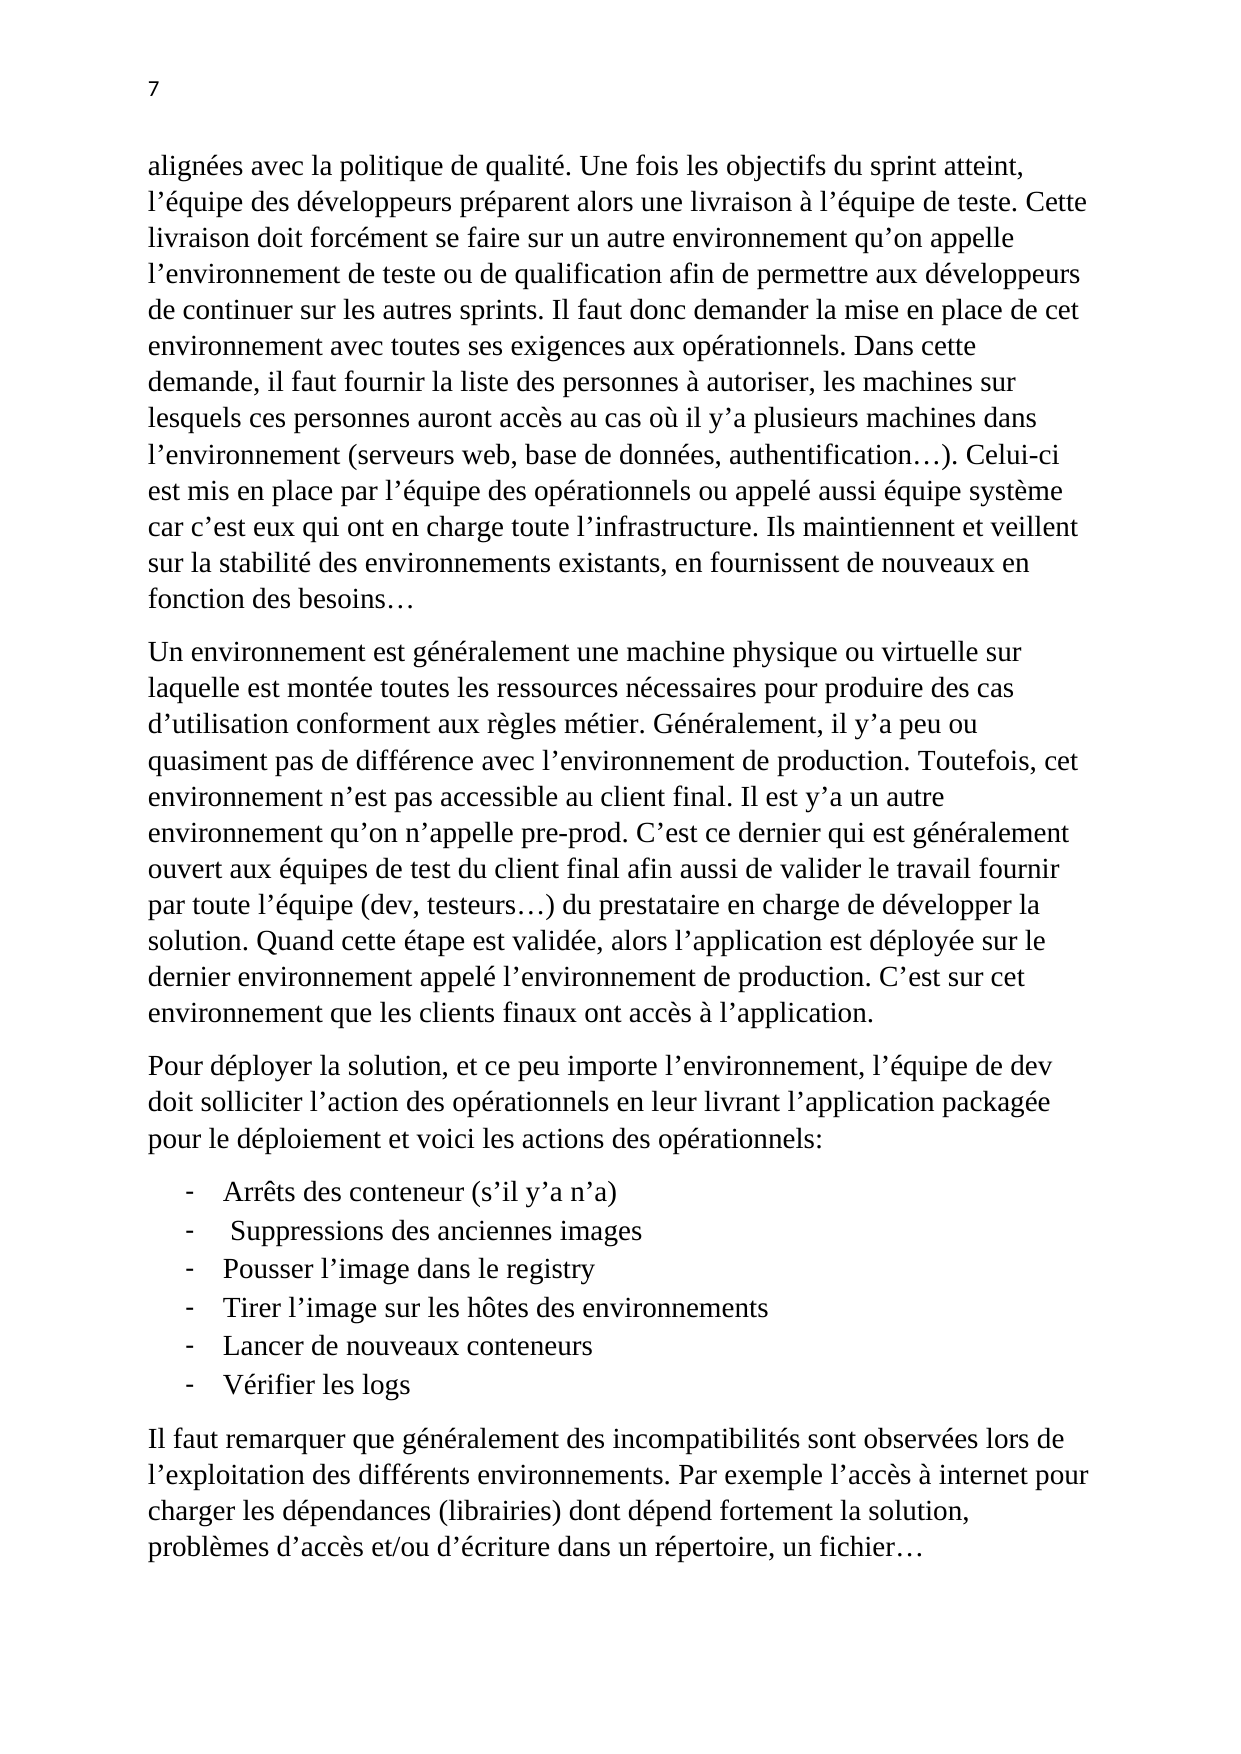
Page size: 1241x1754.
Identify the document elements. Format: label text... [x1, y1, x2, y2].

list Lancer de nouveaux conteneurs [185, 1327, 1093, 1363]
list Vérifier les logs [185, 1366, 1093, 1401]
list Arrêts des conteneur (s’il y’a n’a) [185, 1173, 1093, 1209]
text Un environnement est généralement une machine physique ou virtuelle sur laquelle est montée toutes les ressources nécessaires pour produire des cas d’utilisation conforment aux règles métier. Généralement, il y’a peu ou quasiment pas de différence avec l’environnement de production. Toutefois, cet environnement n’est pas accessible au client final. Il est y’a un autre environnement qu’on n’appelle pre-prod. C’est ce dernier qui est généralement ouvert aux équipes de test du client final afin aussi de valider le travail fournir par toute l’équipe (dev, testeurs…) du prestataire en charge de développer la solution. Quand cette étape est validée, alors l’application est déployée sur le dernier environnement appelé l’environnement de production. C’est sur cet environnement que les clients finaux ont accès à l’application. [148, 634, 1093, 1029]
list Suppressions des anciennes images [185, 1212, 1093, 1248]
text Pour déployer la solution, et ce peu importe l’environnement, l’équipe de dev doit solliciter l’action des opérationnels en leur livrant l’application packagée pour le déploiement et voici les actions des opérationnels: [148, 1048, 1093, 1154]
list Pousser l’image dans le registry [185, 1250, 1093, 1286]
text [148, 148, 1093, 615]
text Il faut remarquer que généralement des incompatibilités sont observées lors de l’exploitation des différents environnements. Par exemple l’accès à internet pour charger les dépendances (librairies) dont dépend fortement la solution, problèmes d’accès et/ou d’écriture dans un répertoire, un fichier… [148, 1421, 1093, 1563]
list Tirer l’image sur les hôtes des environnements [185, 1289, 1093, 1324]
